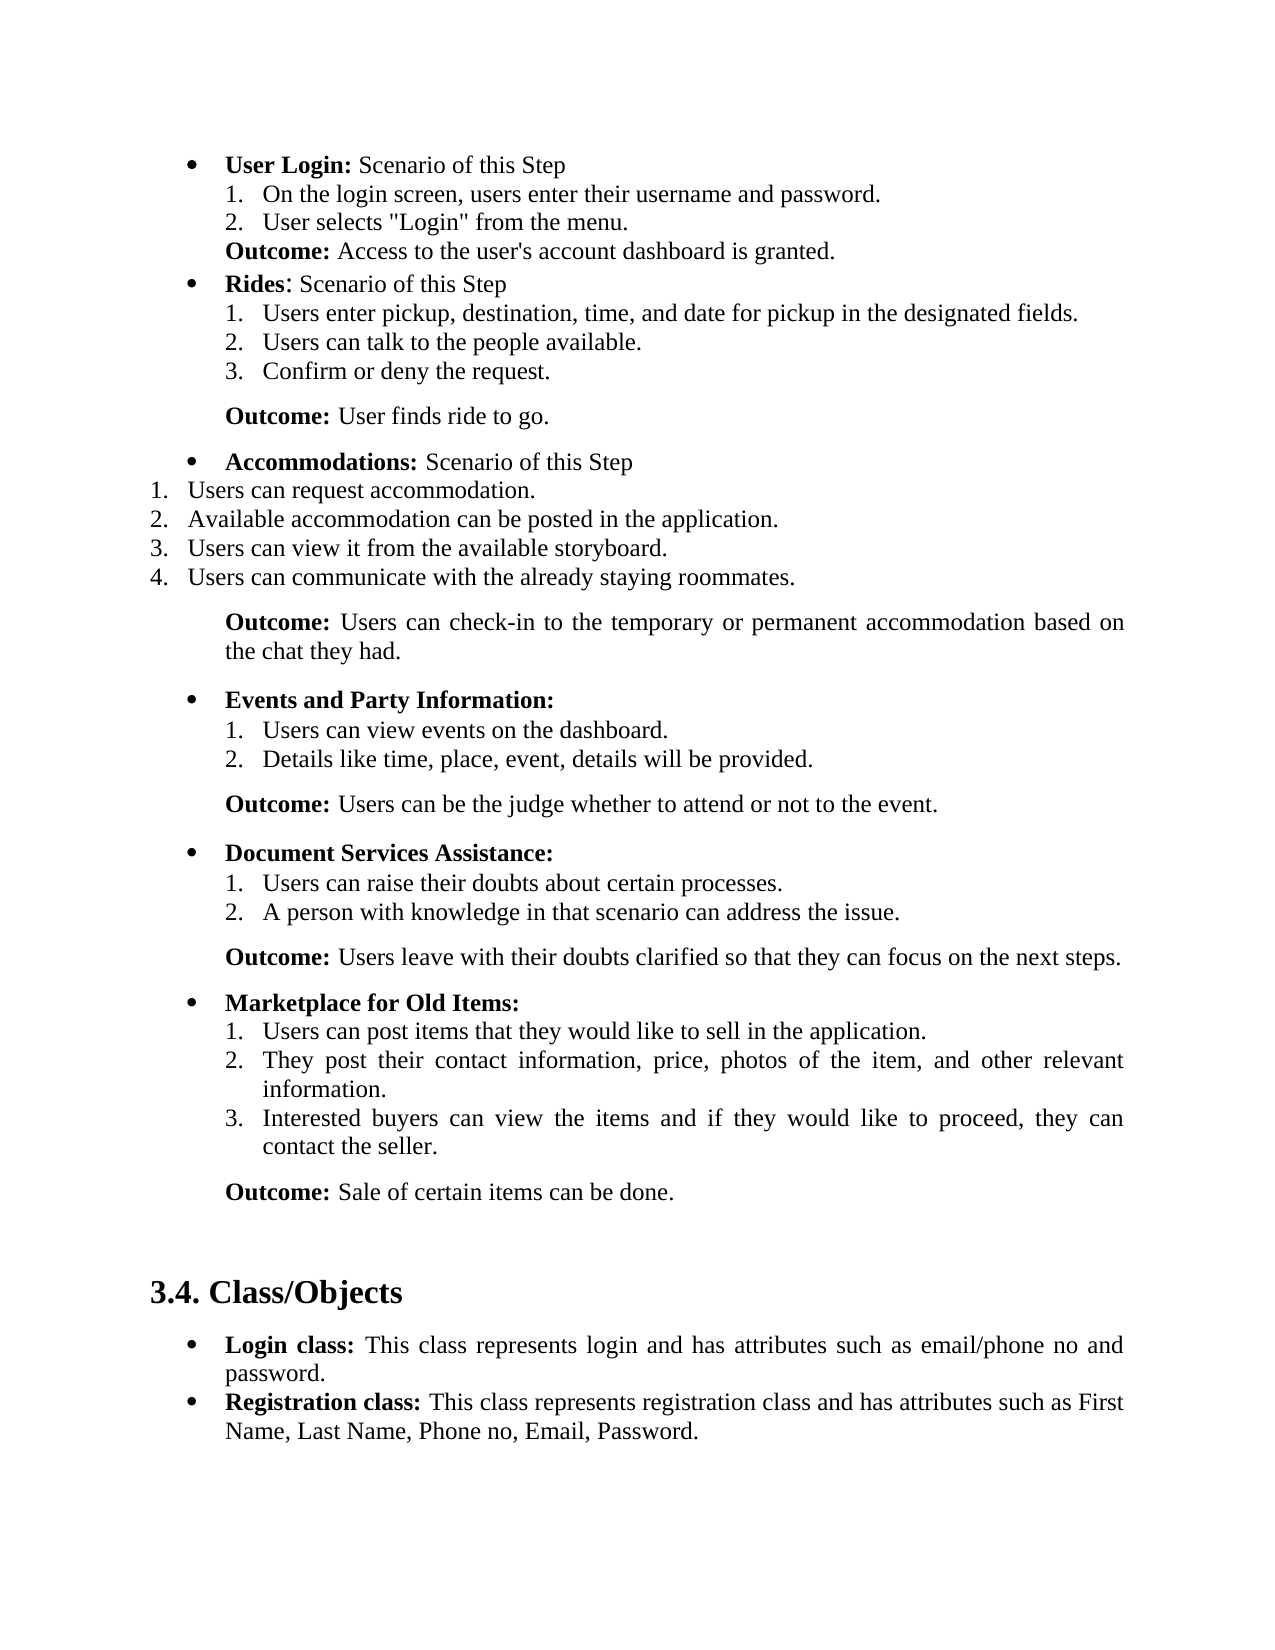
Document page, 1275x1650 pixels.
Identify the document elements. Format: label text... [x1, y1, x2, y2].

list User selects "Login" from the menu. [225, 207, 1125, 236]
text Outcome: Users leave with their doubts clarified so that they can focus on the next steps. [150, 942, 1125, 971]
list Users can communicate with the already staying roommates. [150, 562, 1125, 591]
list They post their contact information, price, photos of the item, and other relevant information. [225, 1045, 1125, 1103]
list Users can view events on the dashboard. [225, 715, 1125, 744]
list Available accommodation can be posted in the application. [150, 504, 1125, 533]
text 3.4. Class/Objects [150, 1272, 1125, 1311]
list Details like time, place, event, details will be provided. [225, 744, 1125, 772]
list Document Services Assistance: [187, 834, 1125, 868]
list Interested buyers can view the items and if they would like to proceed, they can contact the seller. [225, 1103, 1125, 1160]
list Login class: This class represents login and has attributes such as email/phone no and password. [187, 1330, 1125, 1387]
text Outcome: User finds ride to go. [150, 401, 1125, 430]
list On the login screen, users enter their username and password. [225, 179, 1125, 207]
list Users can request accommodation. [150, 476, 1125, 504]
list A person with knowledge in that scenario can address the issue. [225, 897, 1125, 926]
list Events and Party Information: [187, 681, 1125, 715]
list Users can view it from the available storyboard. [150, 533, 1125, 562]
list Accommodations: Scenario of this Step [187, 447, 1125, 476]
list Registration class: This class represents registration class and has attributes such as First Name, Last Name, Phone no, Email, Password. [187, 1387, 1125, 1445]
list Marketplace for Old Items: [187, 988, 1125, 1016]
list Users can raise their doubts about certain processes. [225, 868, 1125, 897]
list Users enter pickup, destination, time, and date for pickup in the designated fields. [225, 298, 1125, 327]
text Outcome: Sale of certain items can be done. [150, 1177, 1125, 1206]
list Users can talk to the people available. [225, 327, 1125, 356]
list Confirm or deny the request. [225, 356, 1125, 385]
list Outcome: Access to the user's account dashboard is granted. [225, 236, 1125, 265]
list Rides: Scenario of this Step [187, 265, 1125, 298]
list Users can post items that they would like to sell in the application. [225, 1016, 1125, 1045]
text Outcome: Users can check-in to the temporary or permanent accommodation based on the chat they had. [225, 607, 1125, 665]
text Outcome: Users can be the judge whether to attend or not to the event. [150, 789, 1125, 818]
list User Login: Scenario of this Step [187, 150, 1125, 179]
